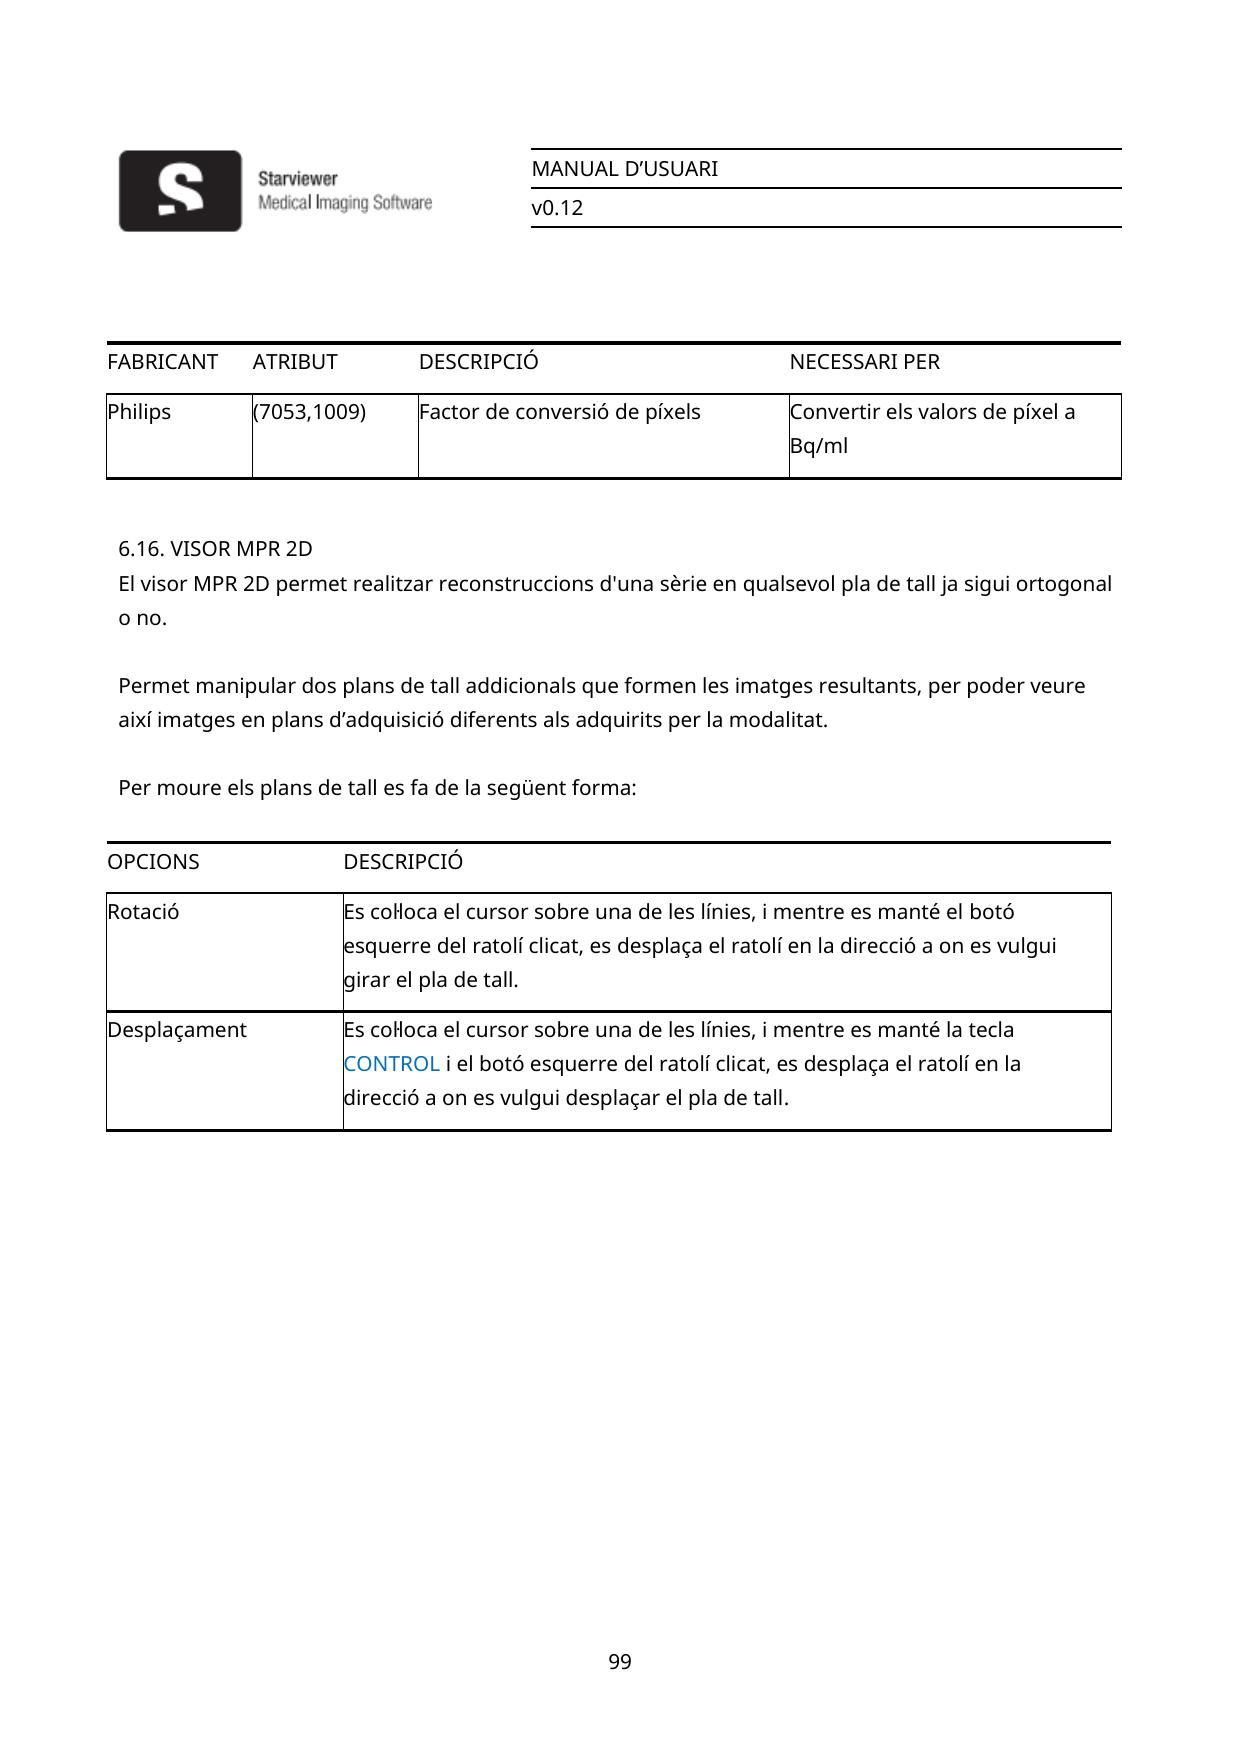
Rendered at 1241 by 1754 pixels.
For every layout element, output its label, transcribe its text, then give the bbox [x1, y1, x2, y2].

table_cell Rotació [107, 894, 343, 1010]
text El visor MPR 2D permet realitzar reconstruccions d'una sèrie en qualsevol pla de tall ja sigui ortogonal o no. [118, 569, 1122, 631]
table_header atribut [253, 345, 418, 392]
table_cell Es col·loca el cursor sobre una de les línies, i mentre es manté la tecla CONTROL i el botó esquerre del ratolí clicat, es desplaça el ratolí en la direcció a on es vulgui desplaçar el pla de tall. [344, 1013, 1111, 1128]
text Permet manipular dos plans de tall addicionals que formen les imatges resultants, per poder veure així imatges en plans d’adquisició diferents als adquirits per la modalitat. [118, 671, 1122, 733]
table_cell Factor de conversió de píxels [419, 395, 789, 477]
table_header Necessari per [789, 345, 1121, 392]
table_header descripció [343, 844, 1111, 892]
table_cell (7053,1009) [253, 395, 418, 477]
table_header descripció [419, 345, 789, 392]
table_cell Es col·loca el cursor sobre una de les línies, i mentre es manté el botó esquerre del ratolí clicat, es desplaça el ratolí en la direcció a on es vulgui girar el pla de tall. [344, 894, 1111, 1010]
table_cell Desplaçament [107, 1013, 343, 1128]
table_header Fabricant [107, 345, 253, 392]
table_cell Convertir els valors de píxel a Bq/ml [790, 395, 1121, 477]
subtitle Visor MPR 2D [118, 534, 1122, 563]
text Per moure els plans de tall es fa de la següent forma: [118, 773, 1122, 801]
table_cell Philips [107, 395, 252, 477]
table_header opcions [107, 844, 343, 892]
